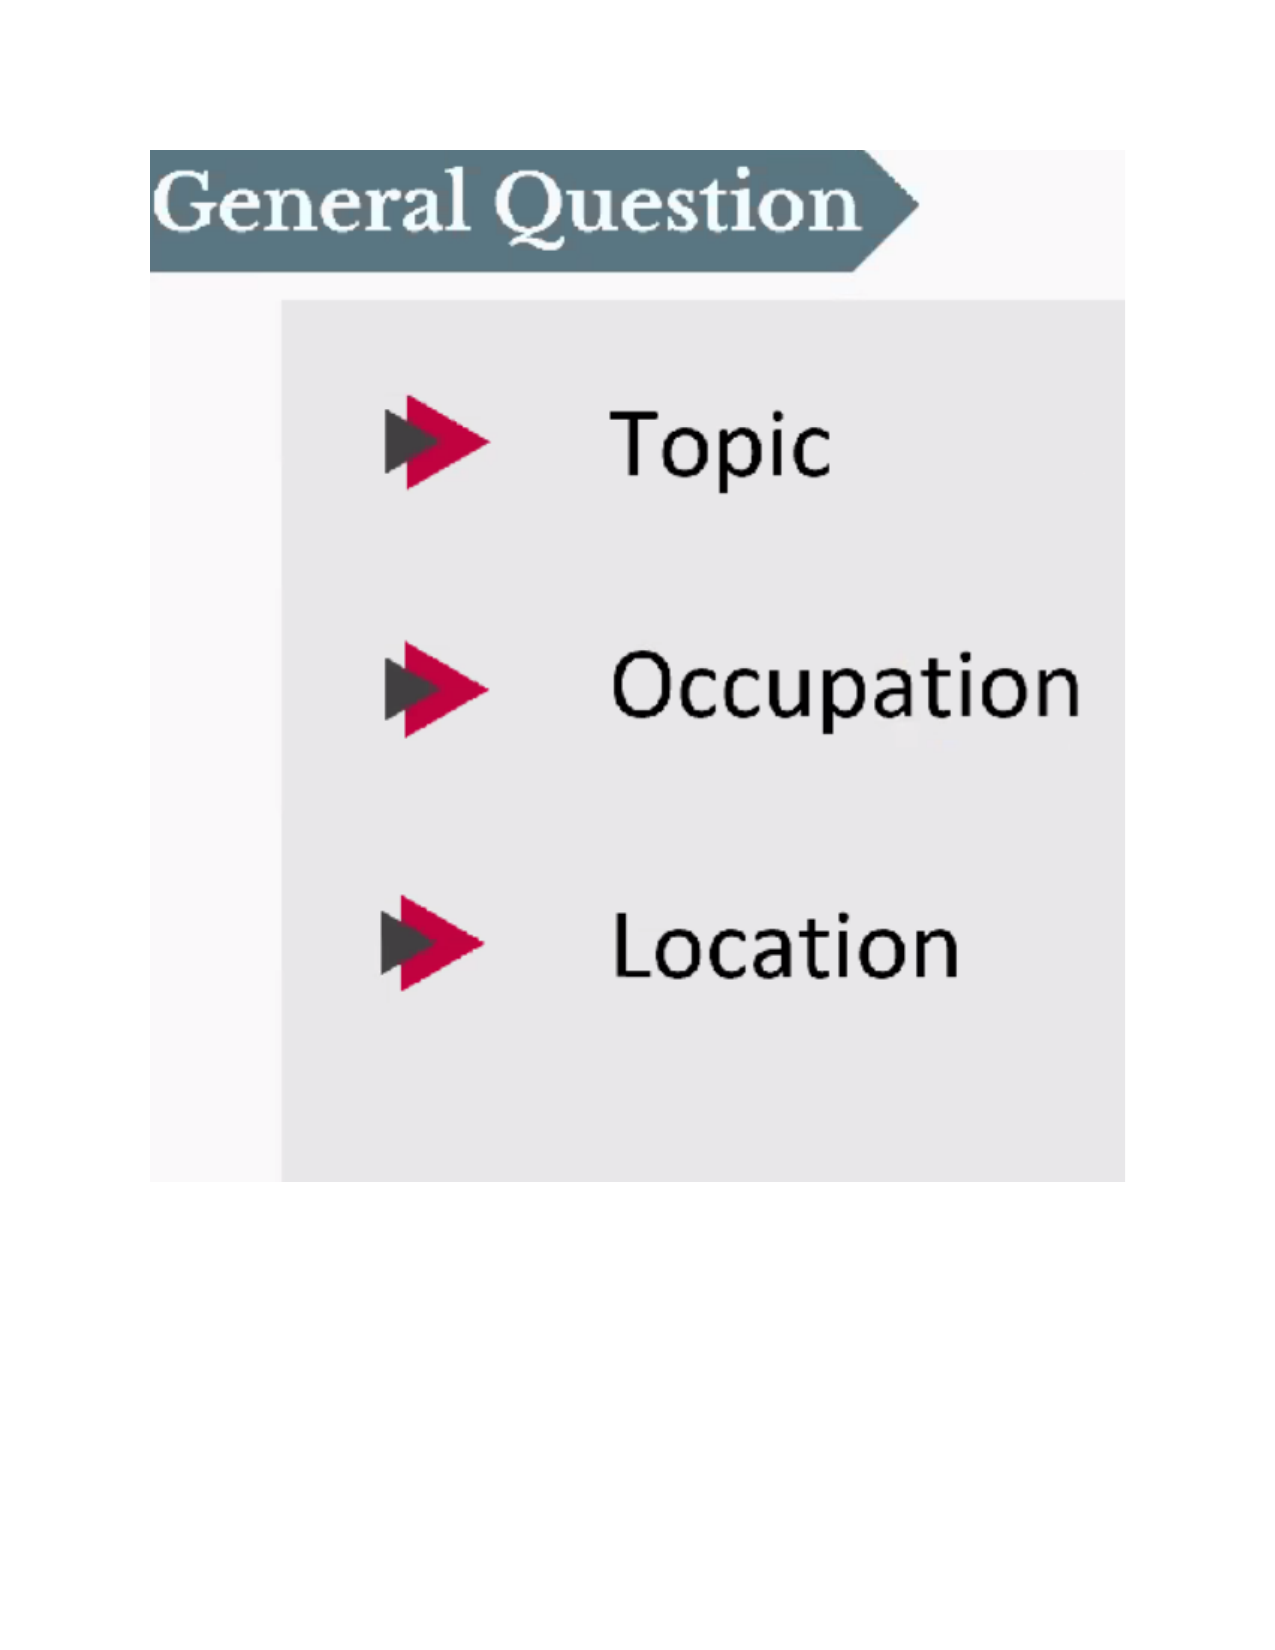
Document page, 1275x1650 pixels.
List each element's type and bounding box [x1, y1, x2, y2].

picture [150, 150, 1125, 1182]
